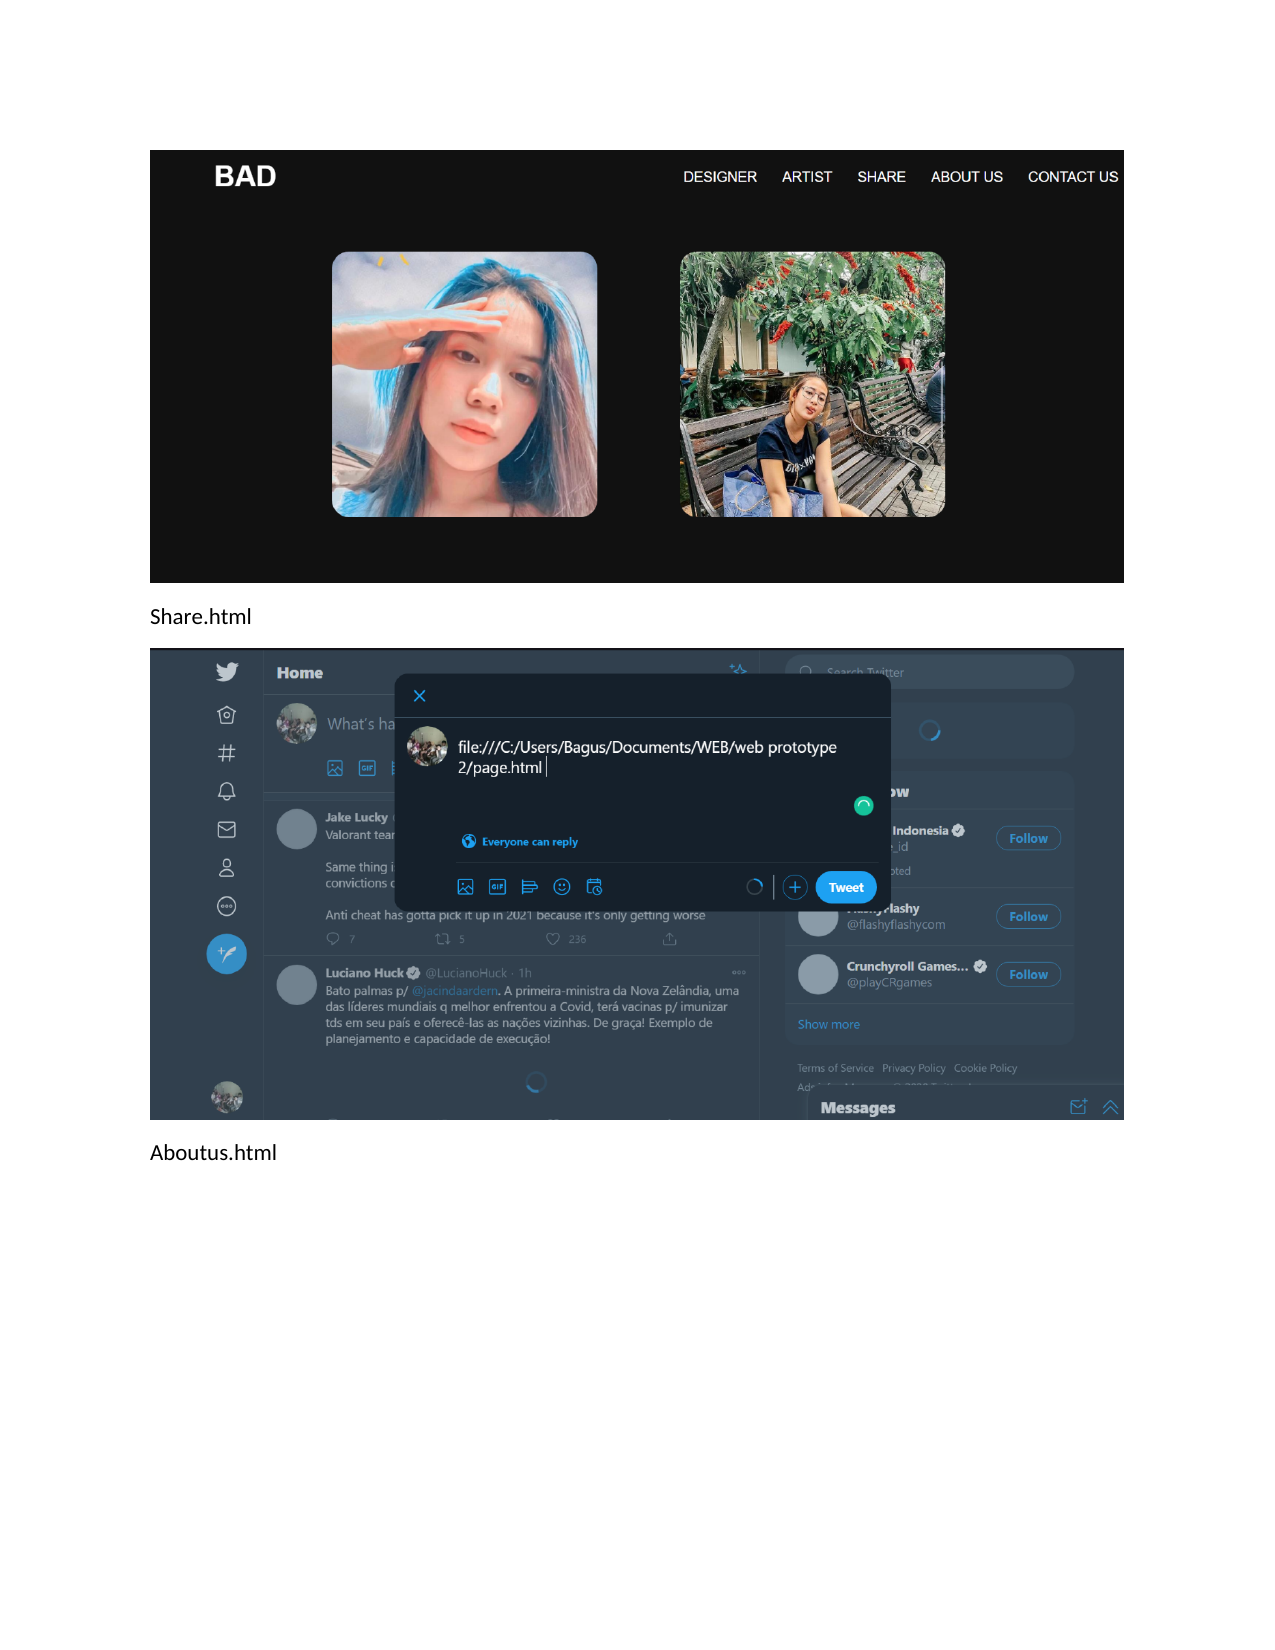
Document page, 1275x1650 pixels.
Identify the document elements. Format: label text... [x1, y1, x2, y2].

picture [150, 150, 1124, 583]
text Aboutus.html [150, 1138, 1125, 1166]
picture [150, 648, 1124, 1120]
text Share.html [150, 602, 1125, 630]
